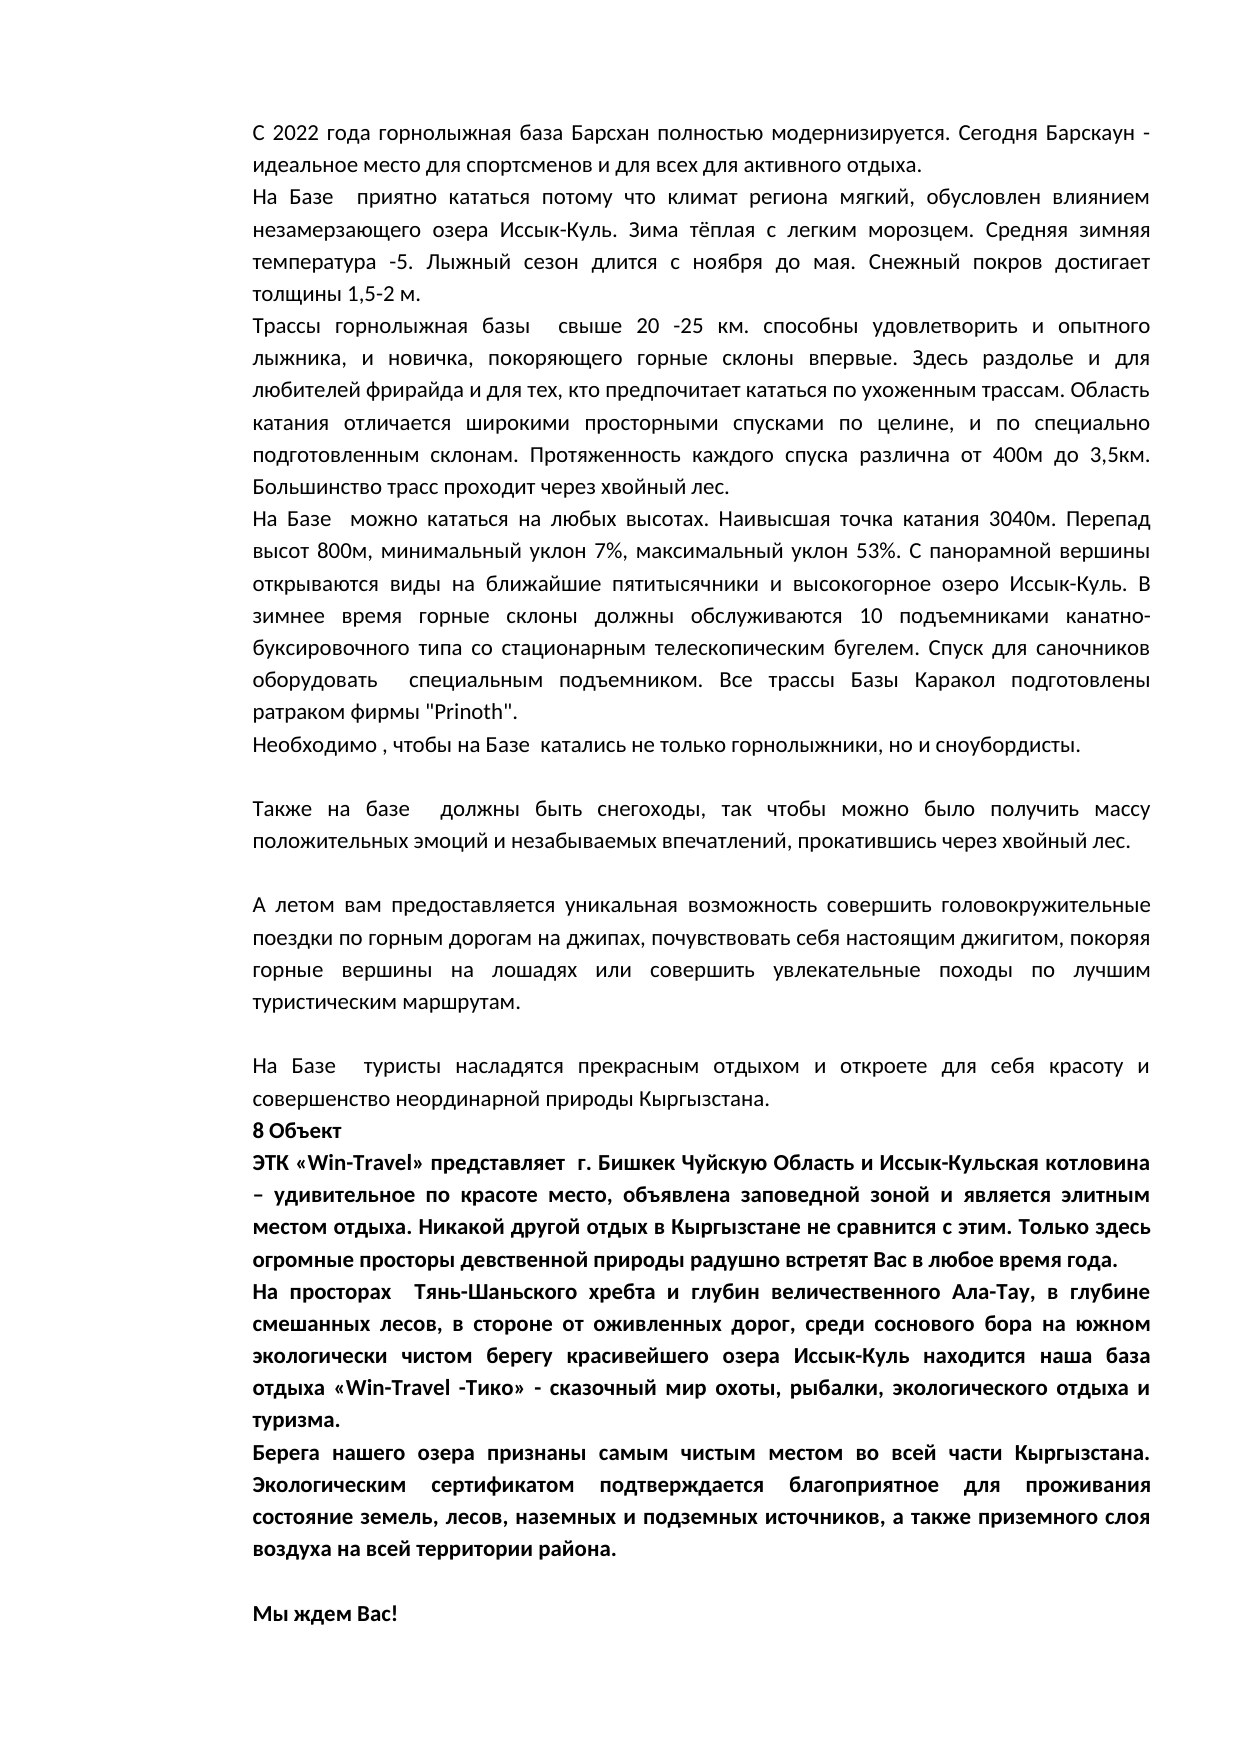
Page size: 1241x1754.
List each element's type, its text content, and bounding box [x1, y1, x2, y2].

list На просторах Тянь-Шаньского хребта и глубин величественного Ала-Тау, в глубине смешанных лесов, в стороне от оживленных дорог, среди соснового бора на южном экологически чистом берегу красивейшего озера Иссык-Куль находится наша база отдыха «Win-Travel -Тико» - сказочный мир охоты, рыбалки, экологического отдыха и туризма. [252, 1277, 1152, 1434]
list 8 Объект [252, 1116, 1152, 1144]
list На Базе туристы насладятся прекрасным отдыхом и откроете для себя красоту и совершенство неординарной природы Кыргызстана. [252, 1052, 1152, 1112]
list Берега нашего озера признаны самым чистым местом во всей части Кыргызстана. Экологическим сертификатом подтверждается благоприятное для проживания состояние земель, лесов, наземных и подземных источников, а также приземного слоя воздуха на всей территории района. [252, 1438, 1152, 1562]
list А летом вам предоставляется уникальная возможность совершить головокружительные поездки по горным дорогам на джипах, почувствовать себя настоящим джигитом, покоряя горные вершины на лошадях или совершить увлекательные походы по лучшим туристическим маршрутам. [252, 891, 1152, 1015]
list Мы ждем Вас! [252, 1599, 1152, 1627]
list Необходимо , чтобы на Базе катались не только горнолыжники, но и сноубордисты. [252, 730, 1152, 758]
list Также на базе должны быть снегоходы, так чтобы можно было получить массу положительных эмоций и незабываемых впечатлений, прокатившись через хвойный лес. [252, 794, 1152, 854]
list С 2022 года горнолыжная база Барсхан полностью модернизируется. Сегодня Барскаун - идеальное место для спортсменов и для всех для активного отдыха. [252, 118, 1152, 178]
list На Базе можно кататься на любых высотах. Наивысшая точка катания 3040м. Перепад высот 800м, минимальный уклон 7%, максимальный уклон 53%. С панорамной вершины открываются виды на ближайшие пятитысячники и высокогорное озеро Иссык-Куль. В зимнее время горные склоны должны обслуживаются 10 подъемниками канатно-буксировочного типа со стационарным телескопическим бугелем. Спуск для саночников оборудовать специальным подъемником. Все трассы Базы Каракол подготовлены ратраком фирмы "Рrinoth". [252, 504, 1152, 726]
list Трассы горнолыжная базы свыше 20 -25 км. способны удовлетворить и опытного лыжника, и новичка, покоряющего горные склоны впервые. Здесь раздолье и для любителей фрирайда и для тех, кто предпочитает кататься по ухоженным трассам. Область катания отличается широкими просторными спусками по целине, и по специально подготовленным склонам. Протяженность каждого спуска различна от 400м до 3,5км. Большинство трасс проходит через хвойный лес. [252, 311, 1152, 500]
list ЭТК «Win-Travel» представляет г. Бишкек Чуйскую Область и Иссык-Кульская котловина – удивительное по красоте место, объявлена заповедной зоной и является элитным местом отдыха. Никакой другой отдых в Кыргызстане не сравнится с этим. Только здесь огромные просторы девственной природы радушно встретят Вас в любое время года. [252, 1148, 1152, 1273]
list На Базе приятно кататься потому что климат региона мягкий, обусловлен влиянием незамерзающего озера Иссык-Куль. Зима тёплая с легким морозцем. Средняя зимняя температура -5. Лыжный сезон длится с ноября до мая. Снежный покров достигает толщины 1,5-2 м. [252, 182, 1152, 307]
